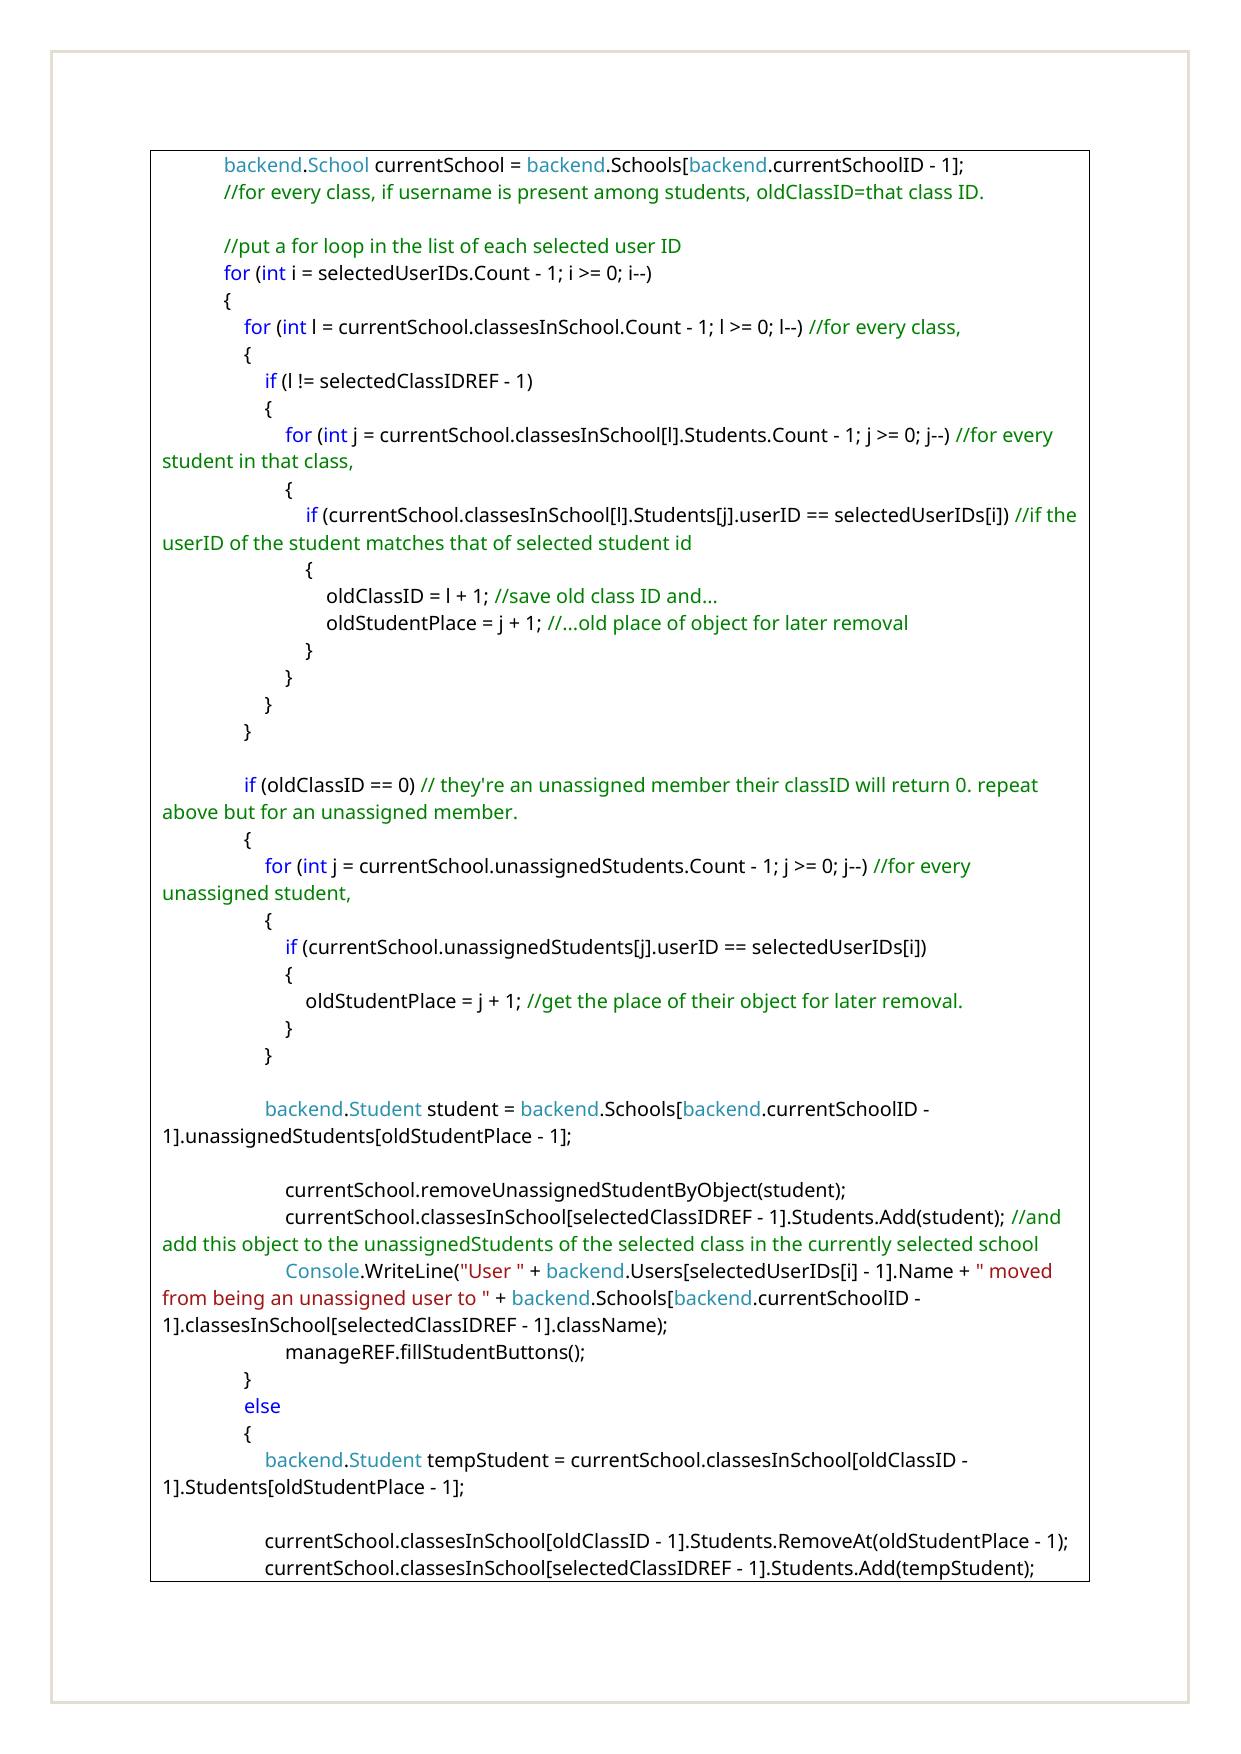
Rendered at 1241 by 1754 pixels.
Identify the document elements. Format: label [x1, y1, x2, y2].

table_header [151, 151, 1089, 1581]
